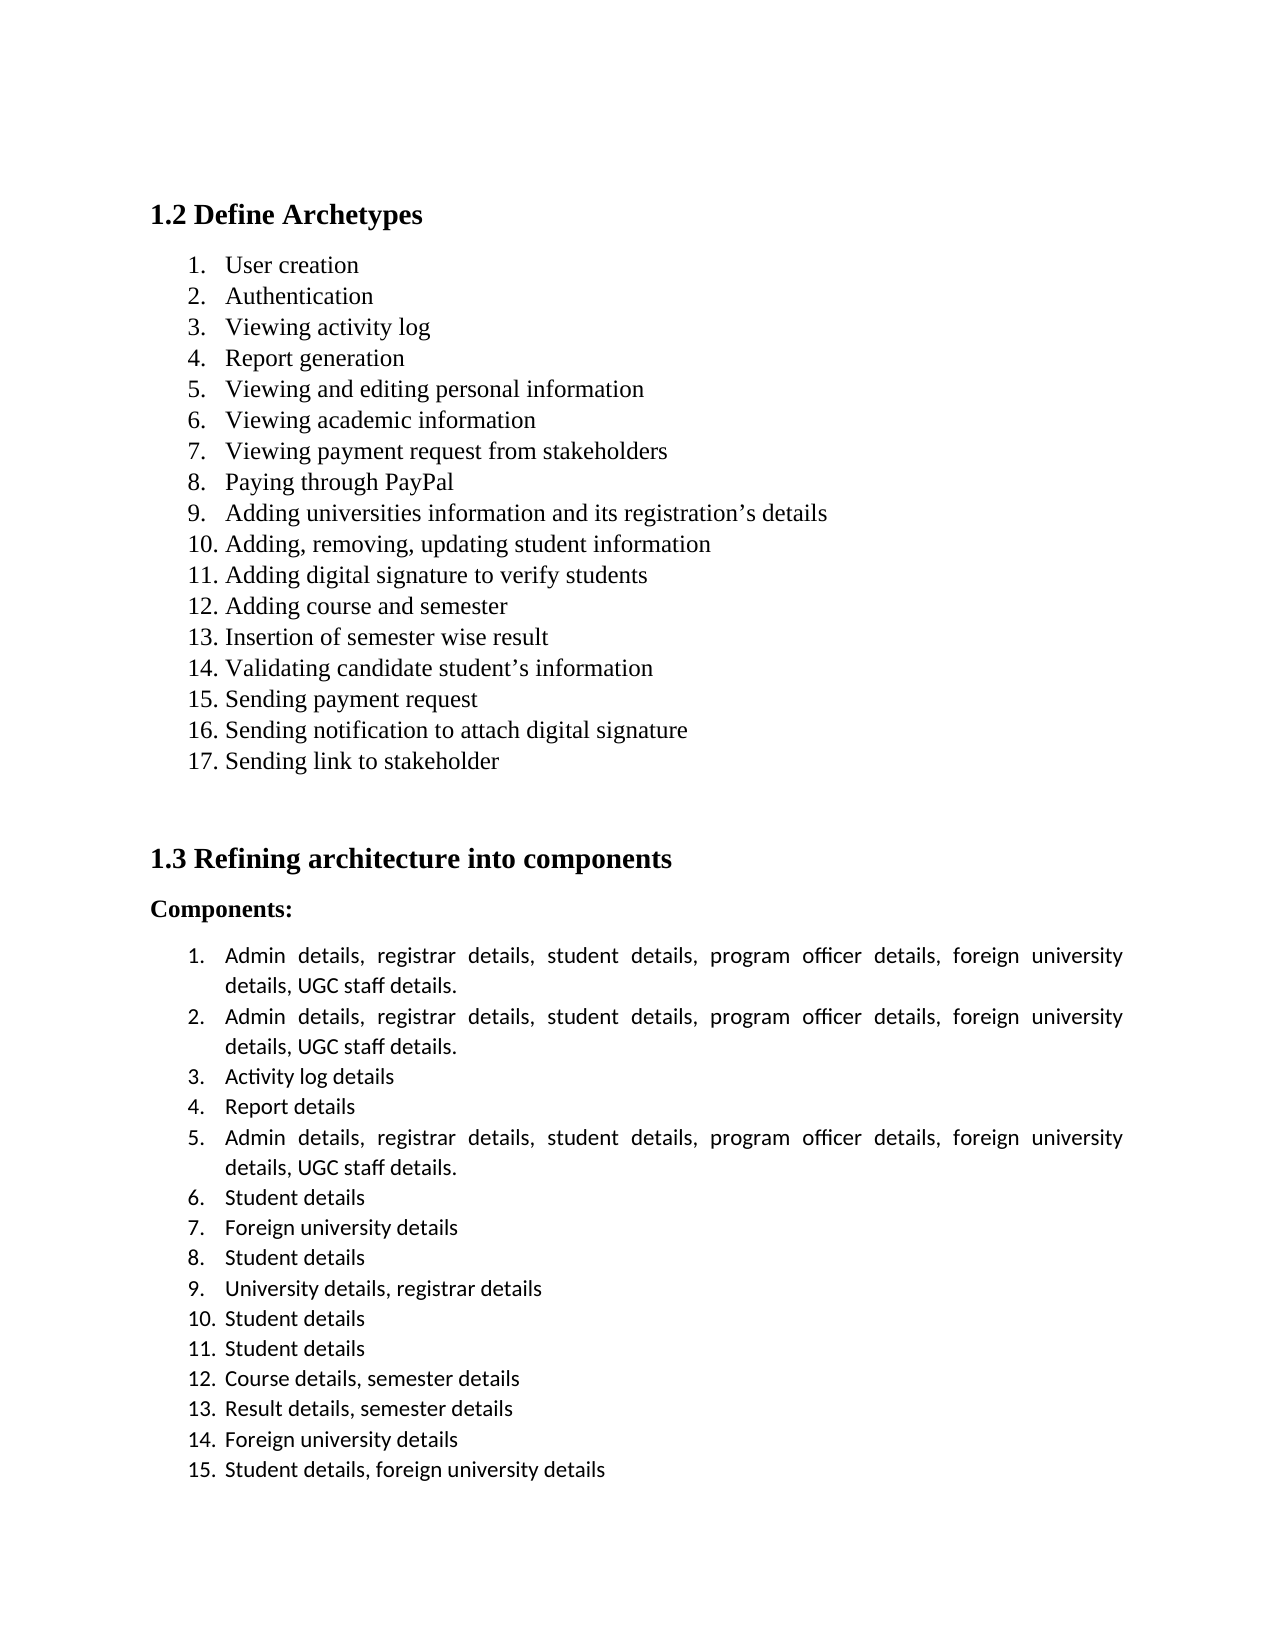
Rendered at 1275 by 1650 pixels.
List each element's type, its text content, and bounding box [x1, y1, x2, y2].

list Insertion of semester wise result [187, 622, 1125, 651]
list Result details, semester details [187, 1394, 1125, 1423]
list Sending link to stakeholder [187, 746, 1125, 775]
list Student details, foreign university details [187, 1455, 1125, 1483]
list University details, registrar details [187, 1274, 1125, 1302]
list Adding universities information and its registration’s details [187, 498, 1125, 527]
text 1.3 Refining architecture into components [150, 841, 1125, 874]
list Foreign university details [187, 1213, 1125, 1241]
list Report details [187, 1092, 1125, 1121]
list Adding, removing, updating student information [187, 529, 1125, 558]
list Authentication [187, 281, 1125, 309]
list Student details [187, 1304, 1125, 1332]
list Sending payment request [187, 684, 1125, 713]
list Foreign university details [187, 1425, 1125, 1453]
list User creation [187, 250, 1125, 278]
list Paying through PayPal [187, 467, 1125, 496]
list Viewing and editing personal information [187, 374, 1125, 403]
list Admin details, registrar details, student details, program officer details, foreign university details, UGC staff details. [187, 941, 1125, 1000]
list Viewing activity log [187, 312, 1125, 341]
list Report generation [187, 343, 1125, 372]
text 1.2 Define Archetypes [150, 197, 1125, 230]
list Admin details, registrar details, student details, program officer details, foreign university details, UGC staff details. [187, 1123, 1125, 1181]
list Validating candidate student’s information [187, 653, 1125, 682]
list Viewing academic information [187, 405, 1125, 434]
list Course details, semester details [187, 1364, 1125, 1392]
list Adding course and semester [187, 591, 1125, 620]
list Admin details, registrar details, student details, program officer details, foreign university details, UGC staff details. [187, 1002, 1125, 1060]
list Student details [187, 1243, 1125, 1272]
list Student details [187, 1183, 1125, 1211]
list Adding digital signature to verify students [187, 560, 1125, 589]
text Components: [150, 894, 1125, 922]
list Student details [187, 1334, 1125, 1362]
list Viewing payment request from stakeholders [187, 436, 1125, 465]
list Sending notification to attach digital signature [187, 715, 1125, 744]
list Activity log details [187, 1062, 1125, 1090]
